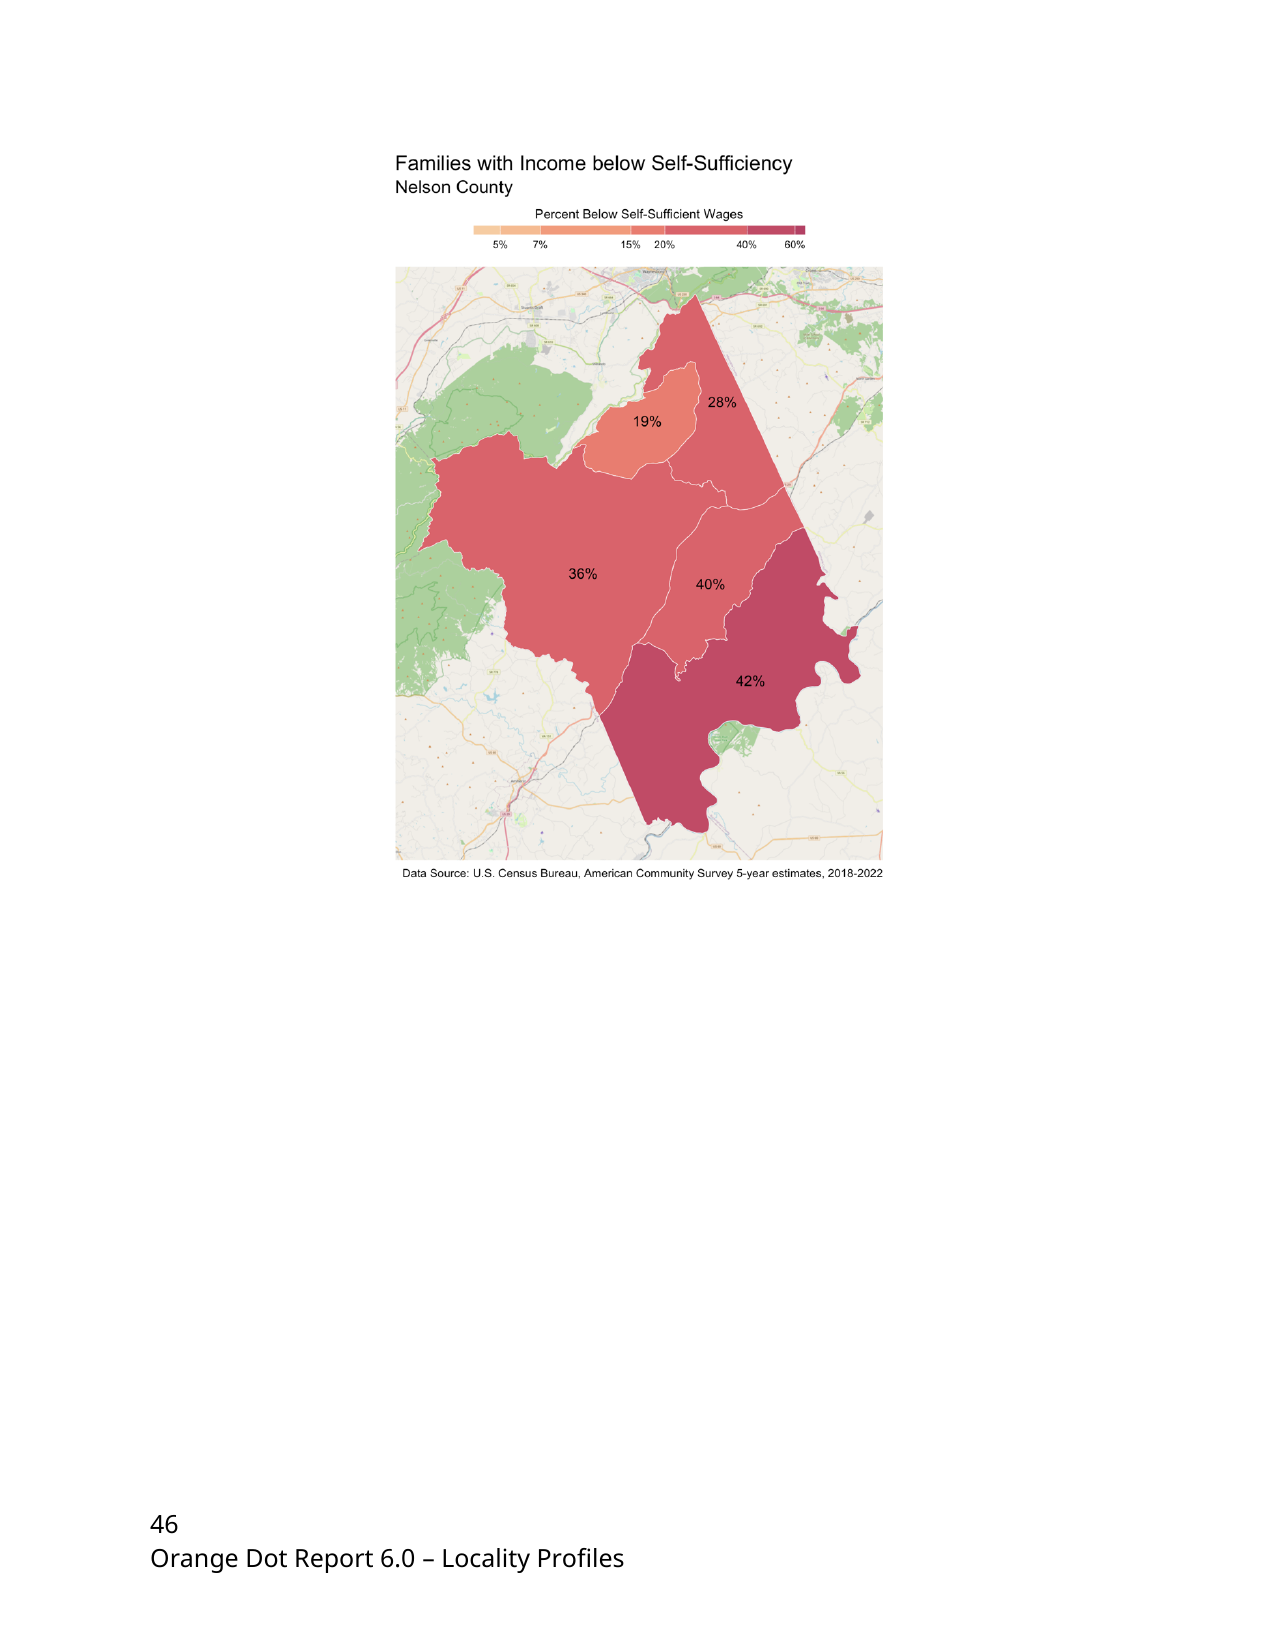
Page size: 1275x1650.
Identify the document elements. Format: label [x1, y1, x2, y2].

picture [315, 150, 960, 885]
